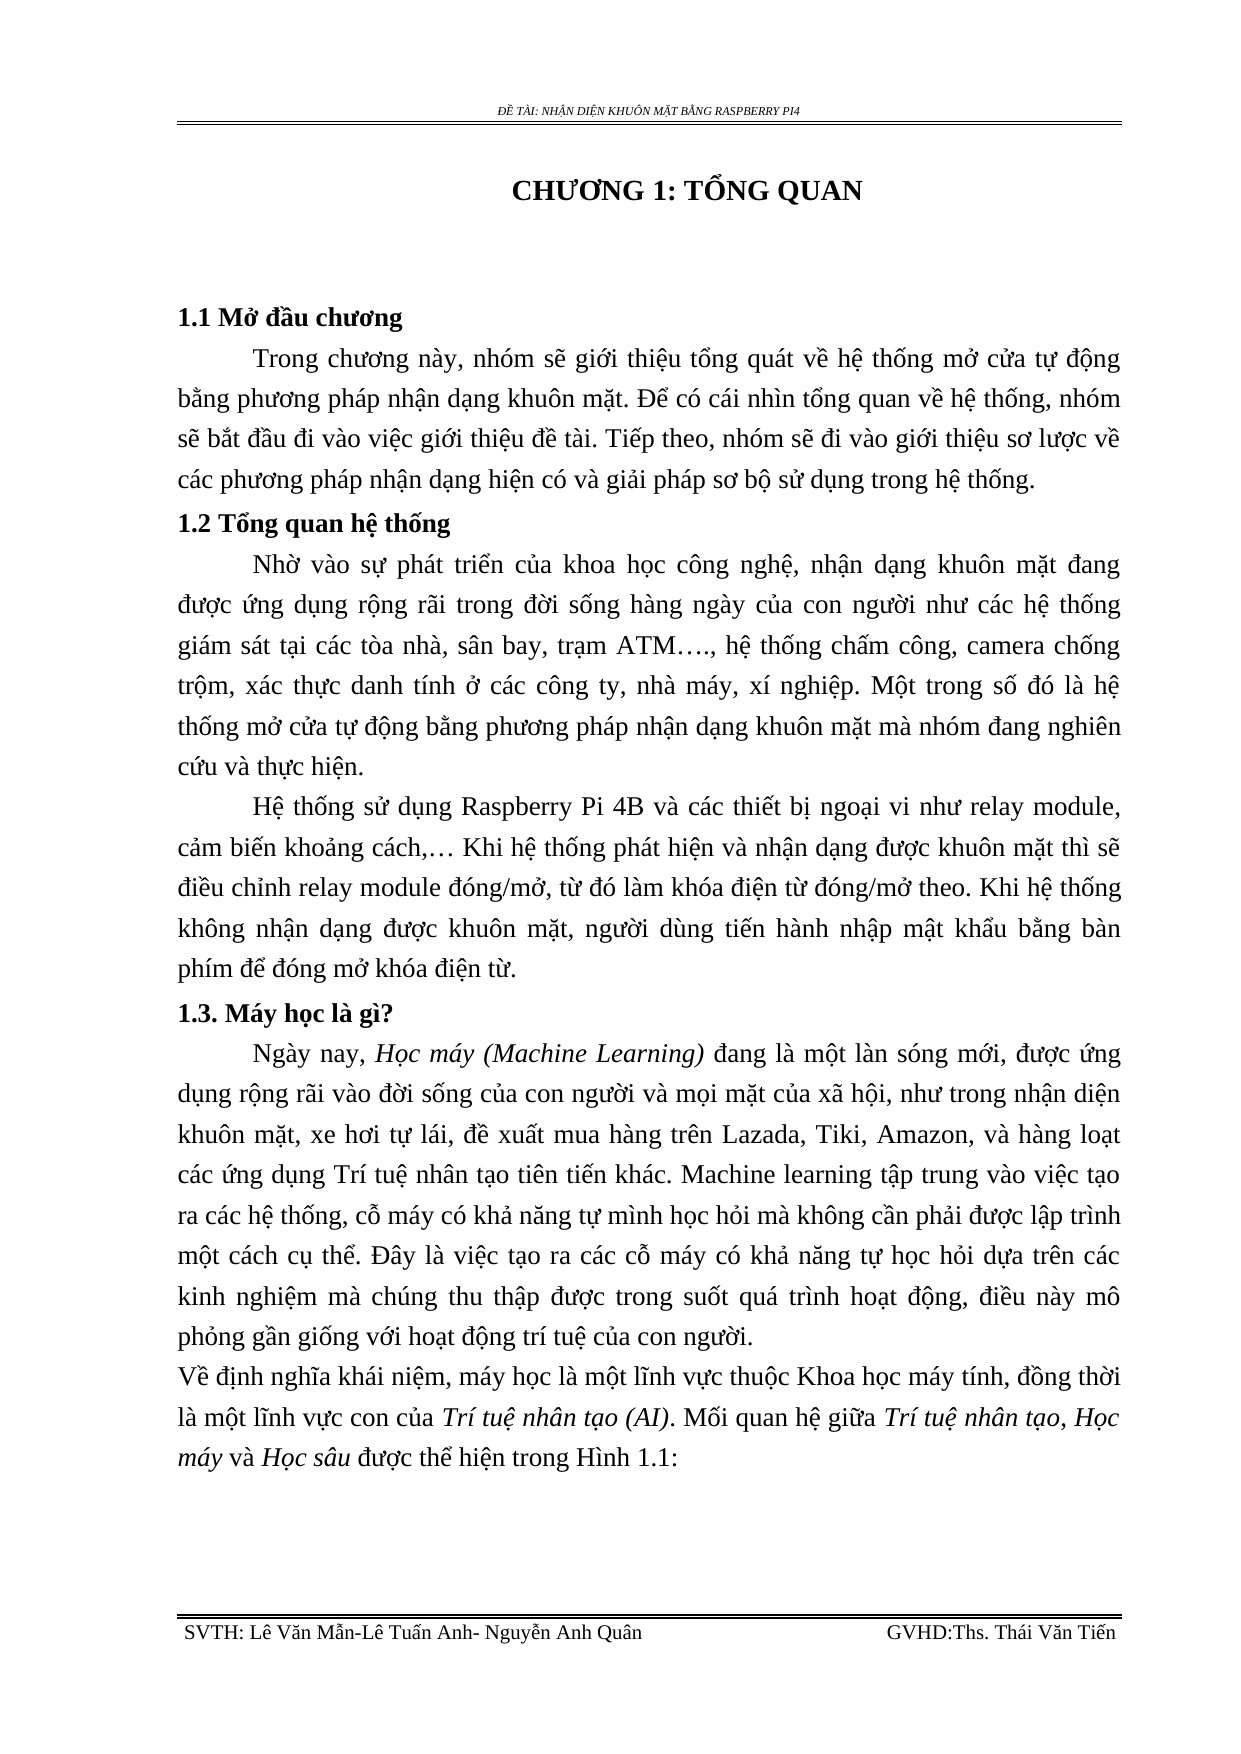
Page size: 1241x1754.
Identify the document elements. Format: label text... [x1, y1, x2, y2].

text Trong chương này, nhóm sẽ giới thiệu tổng quát về hệ thống mở cửa tự động bằng phương pháp nhận dạng khuôn mặt. Để có cái nhìn tổng quan về hệ thống, nhóm sẽ bắt đầu đi vào việc giới thiệu đề tài. Tiếp theo, nhóm sẽ đi vào giới thiệu sơ lược về các phương pháp nhận dạng hiện có và giải pháp sơ bộ sử dụng trong hệ thống. [177, 342, 1122, 494]
subtitle 1.2 Tổng quan hệ thống [177, 507, 1122, 539]
subtitle 1.3. Máy học là gì? [177, 997, 1122, 1028]
subtitle 1.1 Mở đầu chương [177, 301, 1122, 332]
subtitle CHƯƠNG 1: TỔNG QUAN [177, 173, 1122, 206]
text Hệ thống sử dụng Raspberry Pi 4B và các thiết bị ngoại vi như relay module, cảm biến khoảng cách,… Khi hệ thống phát hiện và nhận dạng được khuôn mặt thì sẽ điều chỉnh relay module đóng/mở, từ đó làm khóa điện từ đóng/mở theo. Khi hệ thống không nhận dạng được khuôn mặt, người dùng tiến hành nhập mật khẩu bằng bàn phím để đóng mở khóa điện từ. [177, 790, 1122, 983]
text Ngày nay, Học máy (Machine Learning) đang là một làn sóng mới, được ứng dụng rộng rãi vào đời sống của con người và mọi mặt của xã hội, như trong nhận diện khuôn mặt, xe hơi tự lái, đề xuất mua hàng trên Lazada, Tiki, Amazon, và hàng loạt các ứng dụng Trí tuệ nhân tạo tiên tiến khác. Machine learning tập trung vào việc tạo ra các hệ thống, cỗ máy có khả năng tự mình học hỏi mà không cần phải được lập trình một cách cụ thể. Đây là việc tạo ra các cỗ máy có khả năng tự học hỏi dựa trên các kinh nghiệm mà chúng thu thập được trong suốt quá trình hoạt động, điều này mô phỏng gần giống với hoạt động trí tuệ của con người. [177, 1037, 1122, 1351]
text Về định nghĩa khái niệm, máy học là một lĩnh vực thuộc Khoa học máy tính, đồng thời là một lĩnh vực con của Trí tuệ nhân tạo (AI). Mối quan hệ giữa Trí tuệ nhân tạo, Học máy và Học sâu được thể hiện trong Hình 1.1: [177, 1360, 1122, 1472]
text Nhờ vào sự phát triển của khoa học công nghệ, nhận dạng khuôn mặt đang được ứng dụng rộng rãi trong đời sống hàng ngày của con người như các hệ thống giám sát tại các tòa nhà, sân bay, trạm ATM…., hệ thống chấm công, camera chống trộm, xác thực danh tính ở các công ty, nhà máy, xí nghiệp. Một trong số đó là hệ thống mở cửa tự động bằng phương pháp nhận dạng khuôn mặt mà nhóm đang nghiên cứu và thực hiện. [177, 548, 1122, 781]
